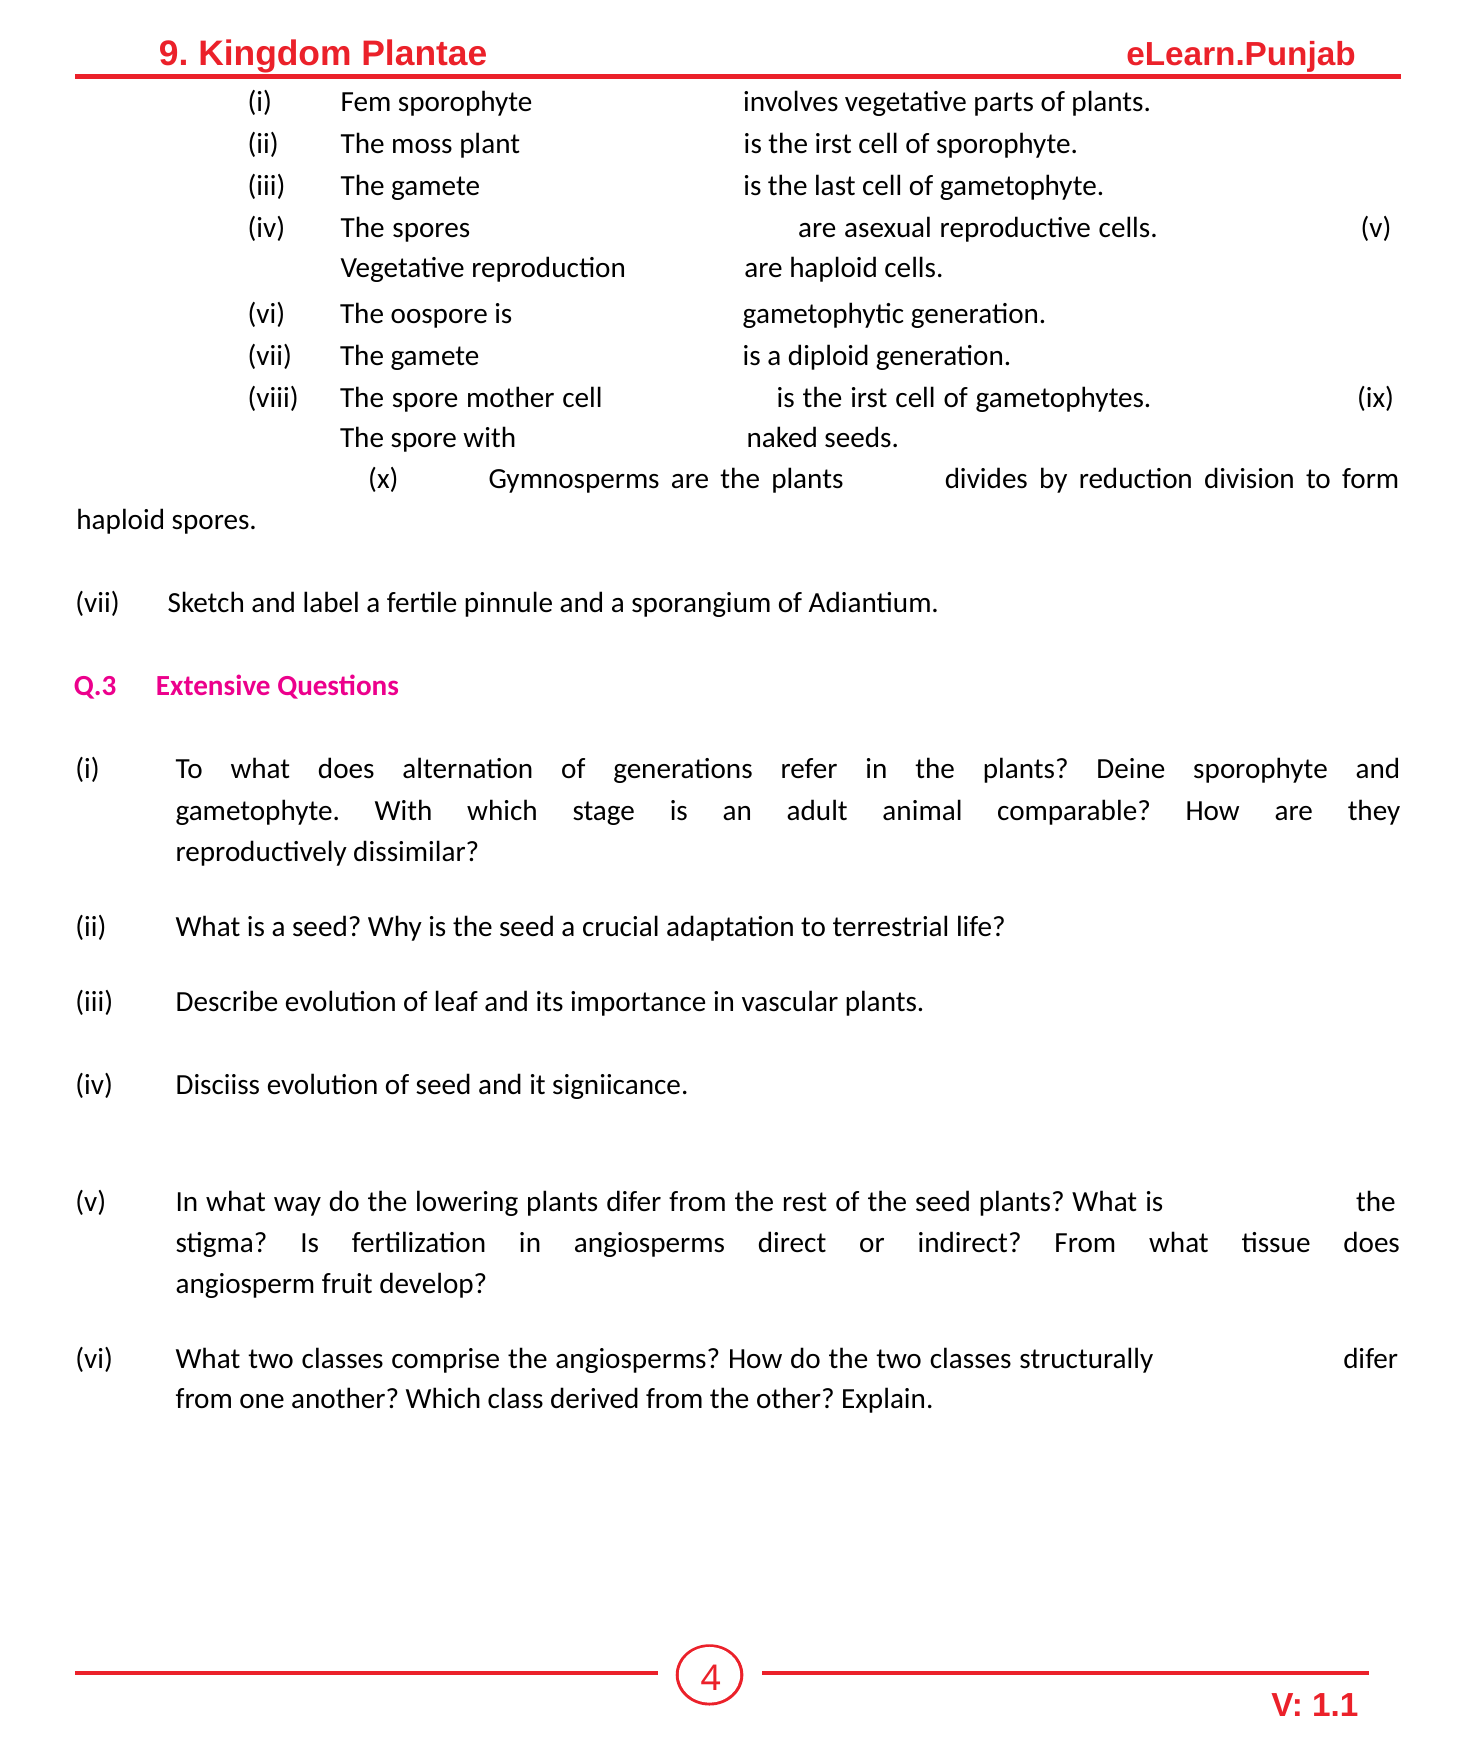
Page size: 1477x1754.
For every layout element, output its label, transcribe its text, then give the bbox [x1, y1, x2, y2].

list Describe evolution of leaf and its importance in vascular plants. [75, 983, 1401, 1019]
list Fem sporophyte involves vegetative parts of plants. [247, 75, 1401, 119]
text Q.3 Extensive Questions [74, 667, 1403, 703]
list The gamete is the last cell of gametophyte. [247, 167, 1401, 203]
list Sketch and label a fertile pinnule and a sporangium of Adiantium. [75, 584, 1401, 619]
list The gamete is a diploid generation. [247, 337, 1401, 373]
text (x) Gymnosperms are the plants divides by reduction division to form haploid spores. [75, 461, 1401, 536]
list Disciiss evolution of seed and it signiicance. [75, 1066, 1401, 1102]
list The oospore is gametophytic generation. [247, 295, 1401, 331]
list In what way do the lowering plants difer from the rest of the seed plants? What is the stigma? Is fertilization in angiosperms direct or indirect? From what tissue does angiosperm fruit develop? [75, 1183, 1401, 1301]
list The moss plant is the irst cell of sporophyte. [247, 125, 1401, 161]
list What two classes comprise the angiosperms? How do the two classes structurally difer from one another? Which class derived from the other? Explain. [75, 1340, 1401, 1416]
list What is a seed? Why is the seed a crucial adaptation to terrestrial life? [75, 908, 1401, 943]
list The spores are asexual reproductive cells. (v) Vegetative reproduction are haploid cells. [247, 209, 1401, 285]
list The spore mother cell is the irst cell of gametophytes. (ix) The spore with naked seeds. [247, 379, 1401, 455]
list To what does alternation of generations refer in the plants? Deine sporophyte and gametophyte. With which stage is an adult animal comparable? How are they reproductively dissimilar? [75, 750, 1401, 868]
